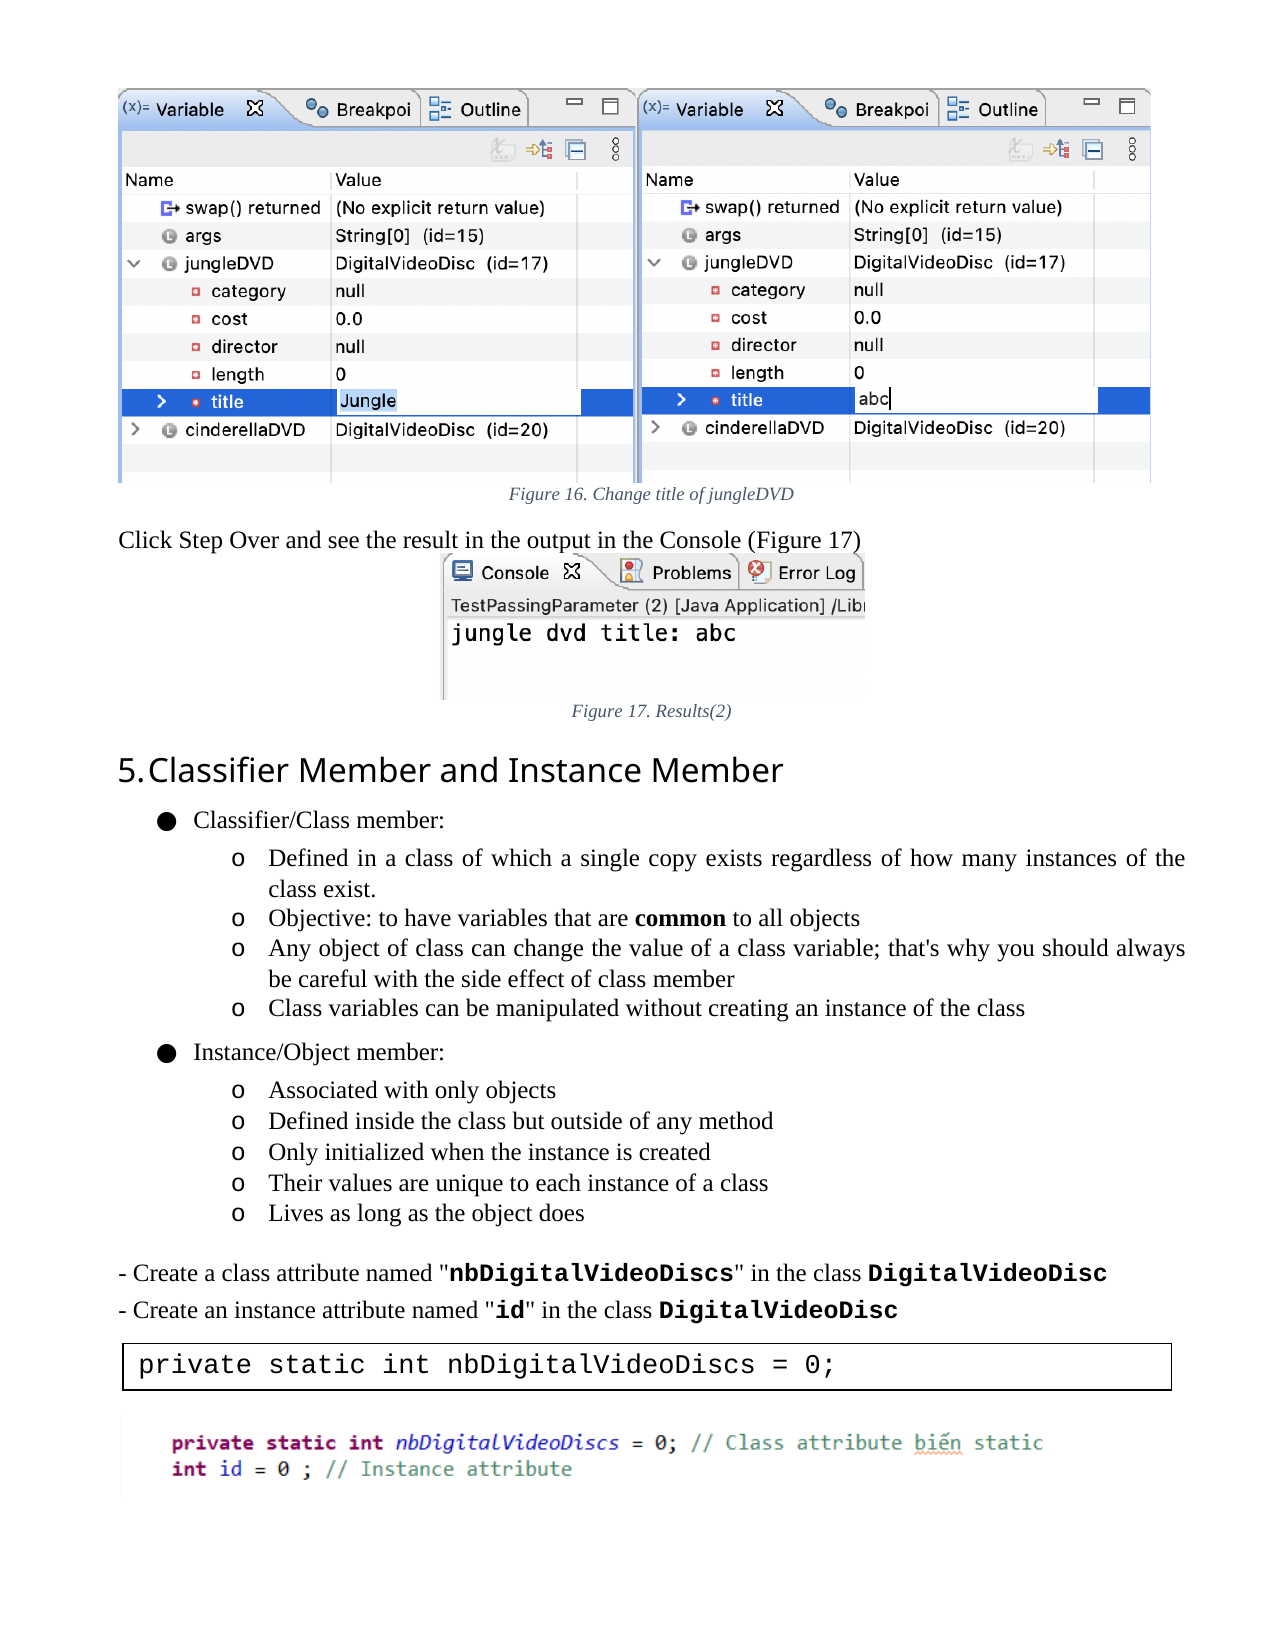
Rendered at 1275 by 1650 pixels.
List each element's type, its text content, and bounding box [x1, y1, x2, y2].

list Any object of class can change the value of a class variable; that's why you should always be careful with the side effect of class member [231, 933, 1186, 993]
list Class variables can be manipulated without creating an instance of the class [231, 993, 1186, 1024]
list Their values are unique to each instance of a class [231, 1168, 1186, 1198]
picture [439, 553, 865, 700]
picture [118, 1413, 1187, 1497]
text - Create a class attribute named "nbDigitalVideoDiscs" in the class DigitalVideoDisc [118, 1258, 1186, 1289]
list Defined inside the class but outside of any method [231, 1106, 1186, 1137]
subtitle Classifier Member and Instance Member [117, 746, 1186, 792]
list Instance/Object member: [156, 1024, 1186, 1075]
list Classifier/Class member: [156, 792, 1186, 843]
list Associated with only objects [231, 1075, 1186, 1106]
list Objective: to have variables that are common to all objects [231, 903, 1186, 933]
list Defined in a class of which a single copy exists regardless of how many instances of the class exist. [231, 843, 1186, 903]
list Only initialized when the instance is created [231, 1137, 1186, 1168]
list Lives as long as the object does [231, 1198, 1186, 1229]
text - Create an instance attribute named "id" in the class DigitalVideoDisc [118, 1295, 1186, 1326]
picture [118, 88, 1151, 483]
